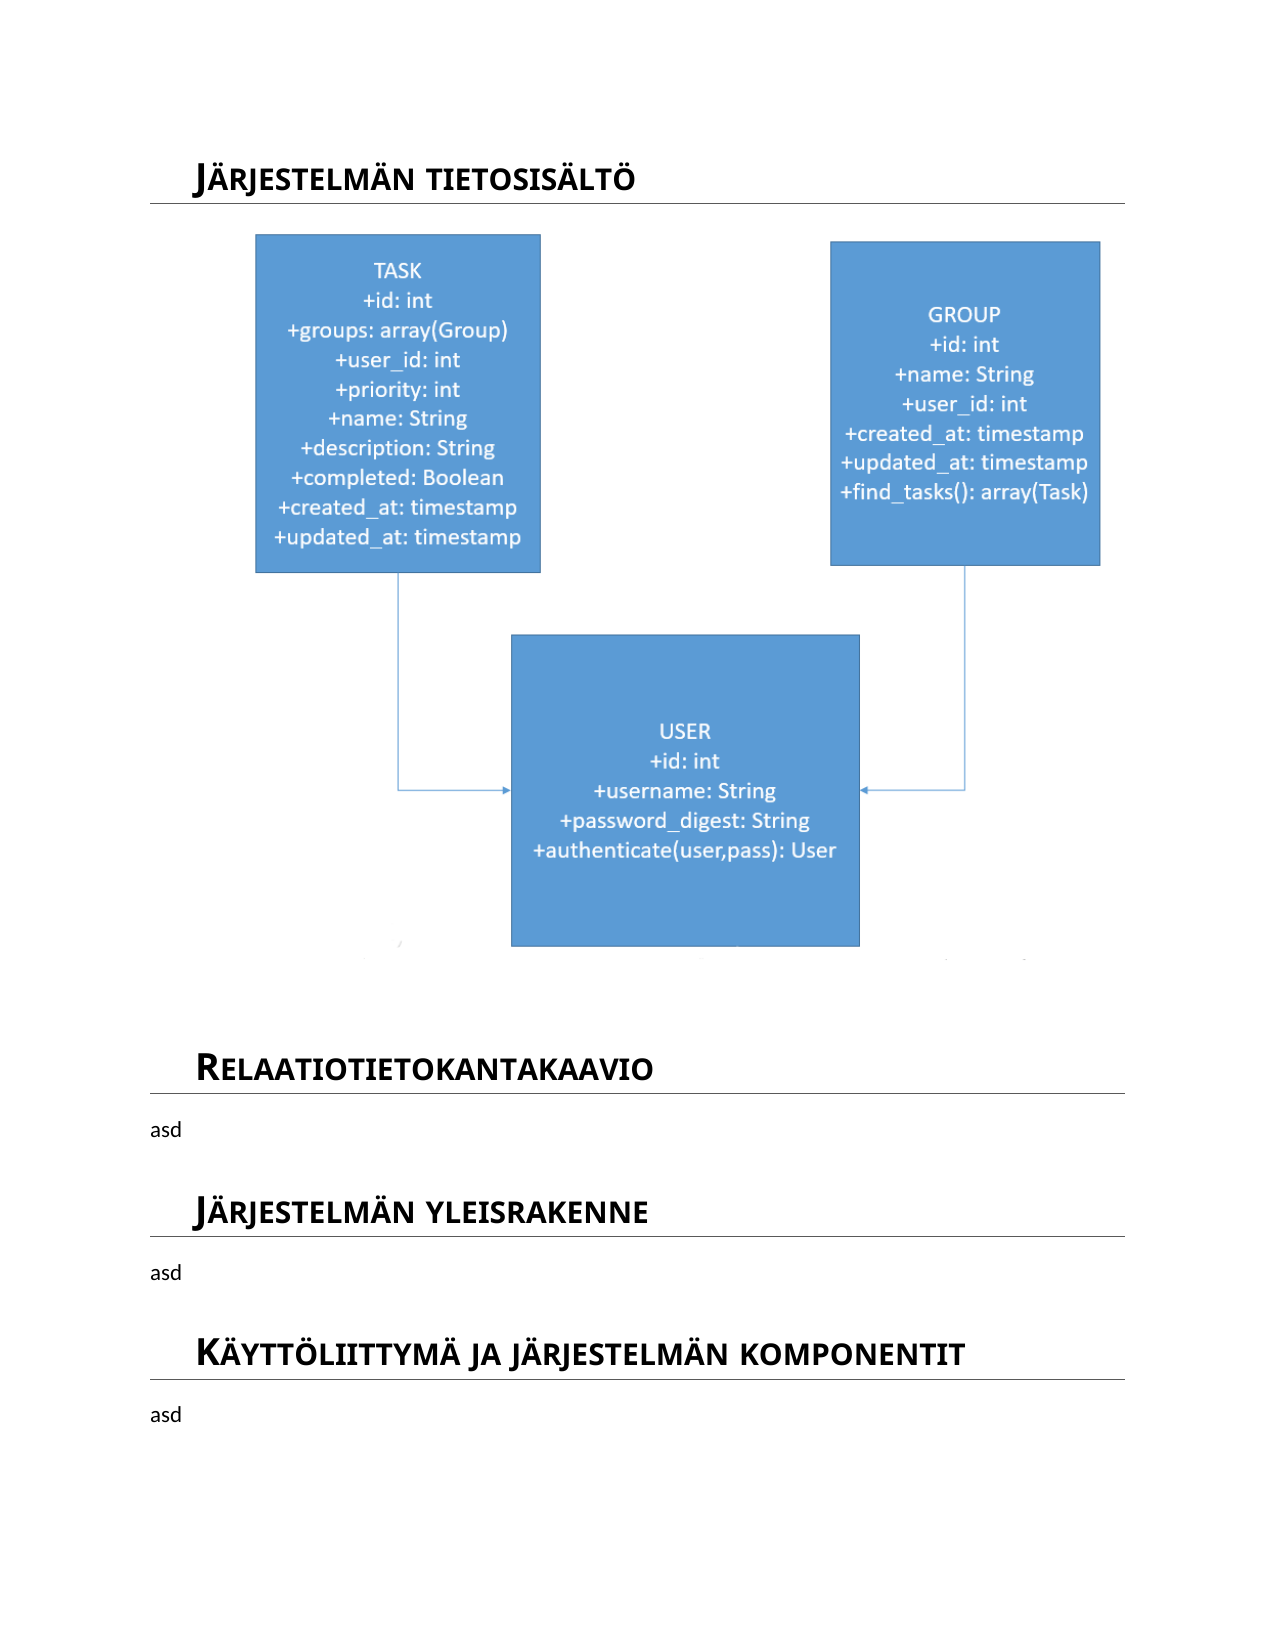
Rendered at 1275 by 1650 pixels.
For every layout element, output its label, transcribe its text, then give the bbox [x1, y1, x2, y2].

text asd [150, 1115, 1125, 1143]
text asd [150, 1400, 1125, 1428]
text asd [150, 1258, 1125, 1286]
subtitle Käyttöliittymä ja järjestelmän komponentit [150, 1326, 1125, 1379]
subtitle Järjestelmän yleisrakenne [150, 1183, 1125, 1236]
picture [150, 225, 1125, 1001]
subtitle Relaatiotietokantakaavio [150, 1040, 1125, 1093]
subtitle Järjestelmän tietosisältö [150, 150, 1125, 203]
